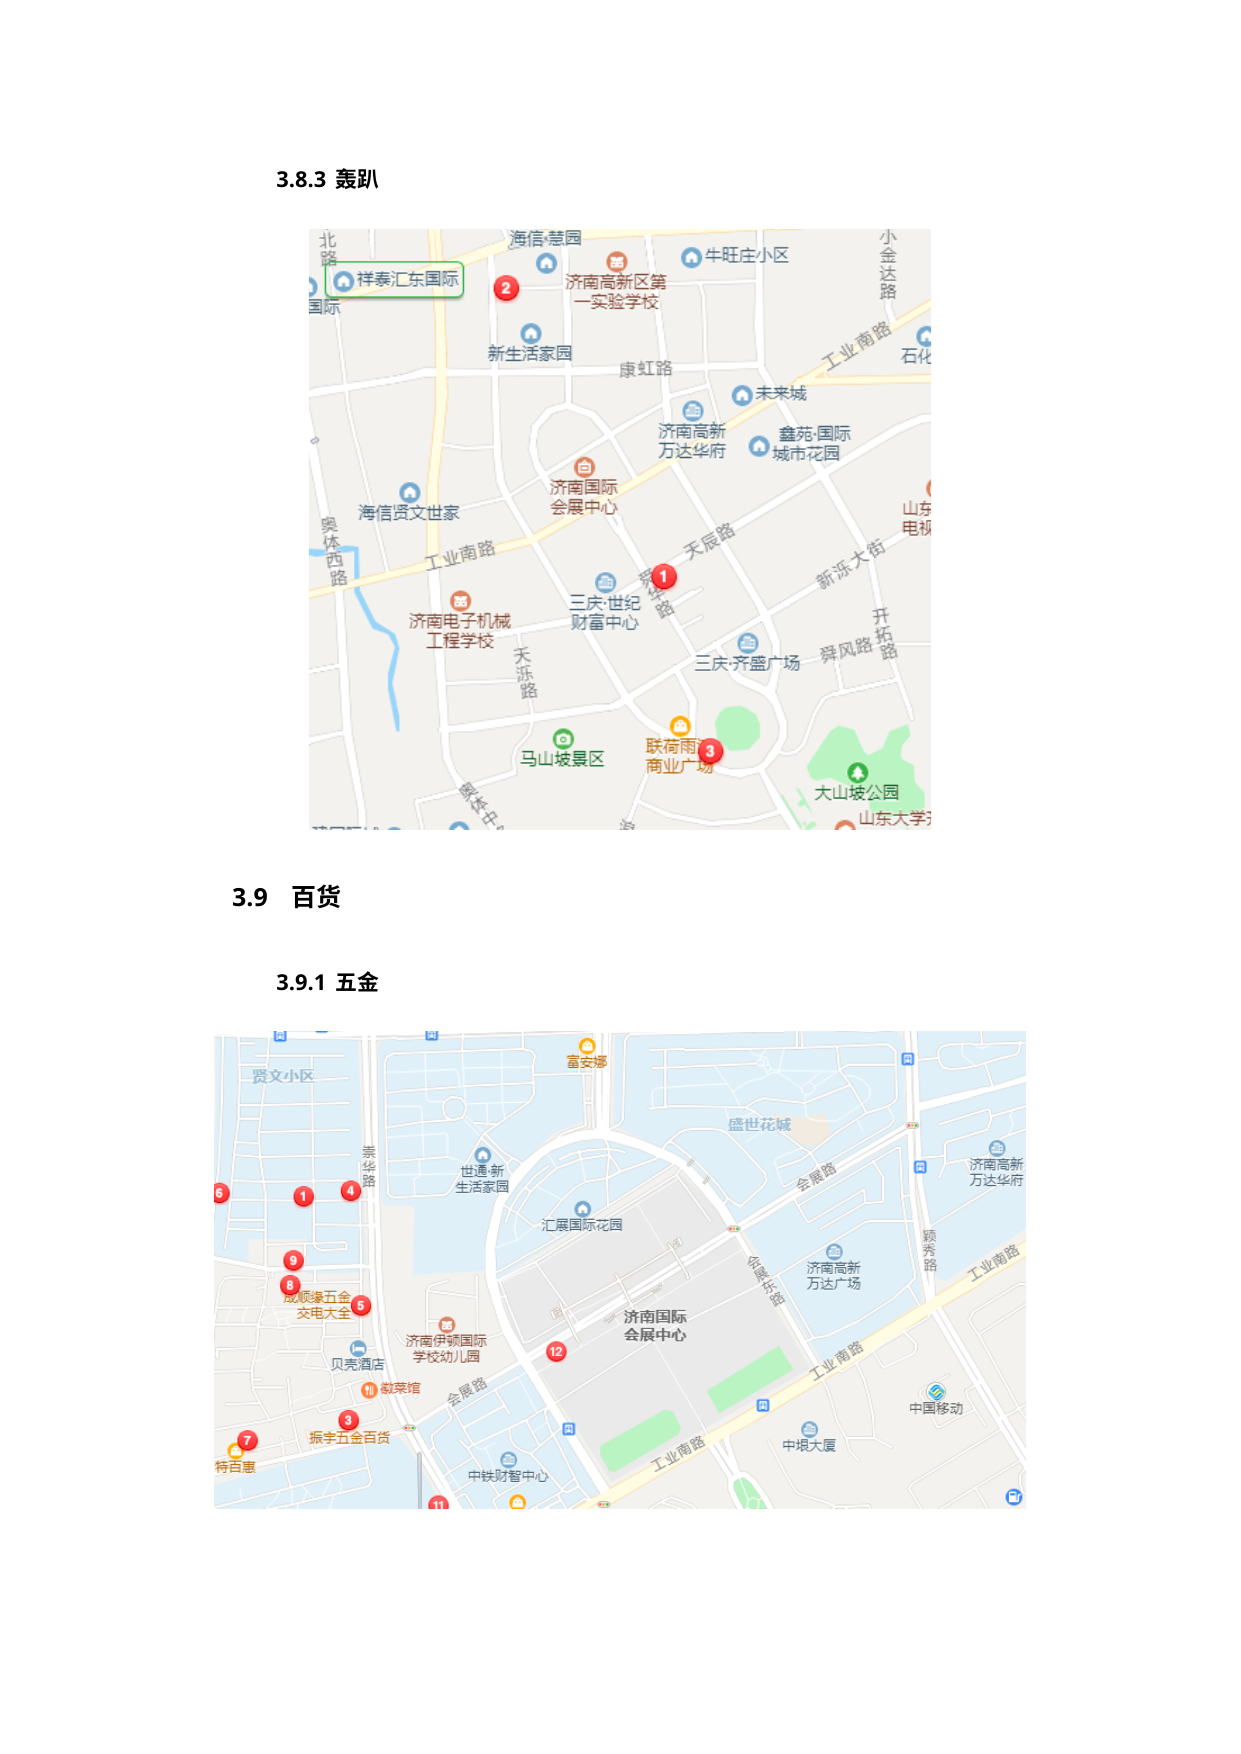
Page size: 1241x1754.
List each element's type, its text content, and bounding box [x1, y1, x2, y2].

subtitle 百货 [232, 863, 1031, 928]
picture [214, 1031, 1027, 1509]
subtitle 轰趴 [276, 162, 1031, 194]
picture [308, 229, 932, 830]
subtitle 五金 [276, 964, 1031, 997]
